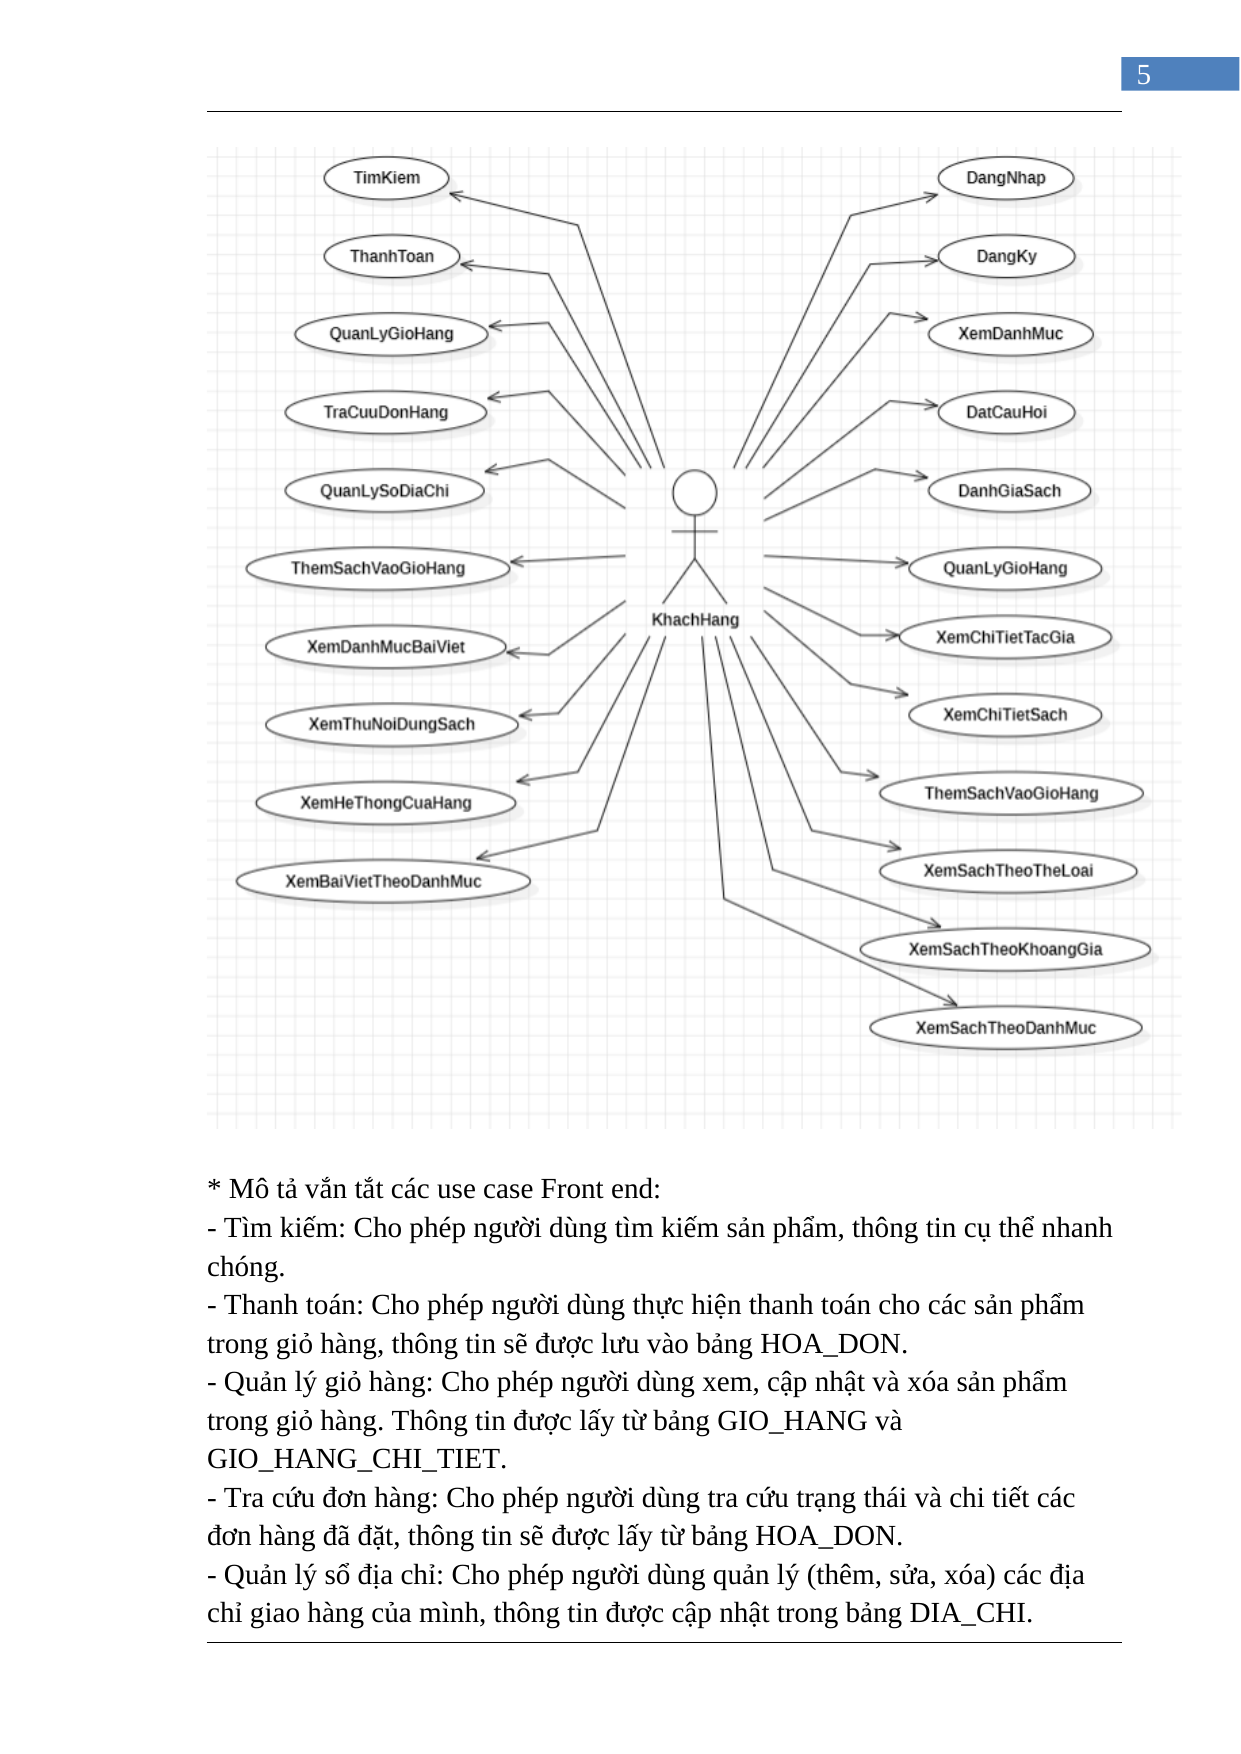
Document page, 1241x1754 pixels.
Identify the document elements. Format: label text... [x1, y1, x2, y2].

picture [206, 147, 1182, 1129]
text - Thanh toán: Cho phép người dùng thực hiện thanh toán cho các sản phẩm trong giỏ hàng, thông tin sẽ được lưu vào bảng HOA_DON. [207, 1287, 1122, 1359]
text - Tra cứu đơn hàng: Cho phép người dùng tra cứu trạng thái và chi tiết các đơn hàng đã đặt, thông tin sẽ được lấy từ bảng HOA_DON. [207, 1480, 1122, 1552]
text * Mô tả vắn tắt các use case Front end: [207, 1172, 1122, 1205]
text - Tìm kiếm: Cho phép người dùng tìm kiếm sản phẩm, thông tin cụ thể nhanh chóng. [207, 1210, 1122, 1282]
text - Quản lý sổ địa chỉ: Cho phép người dùng quản lý (thêm, sửa, xóa) các địa chỉ giao hàng của mình, thông tin được cập nhật trong bảng DIA_CHI. [207, 1557, 1122, 1629]
text - Quản lý giỏ hàng: Cho phép người dùng xem, cập nhật và xóa sản phẩm trong giỏ hàng. Thông tin được lấy từ bảng GIO_HANG và GIO_HANG_CHI_TIET. [207, 1364, 1122, 1475]
